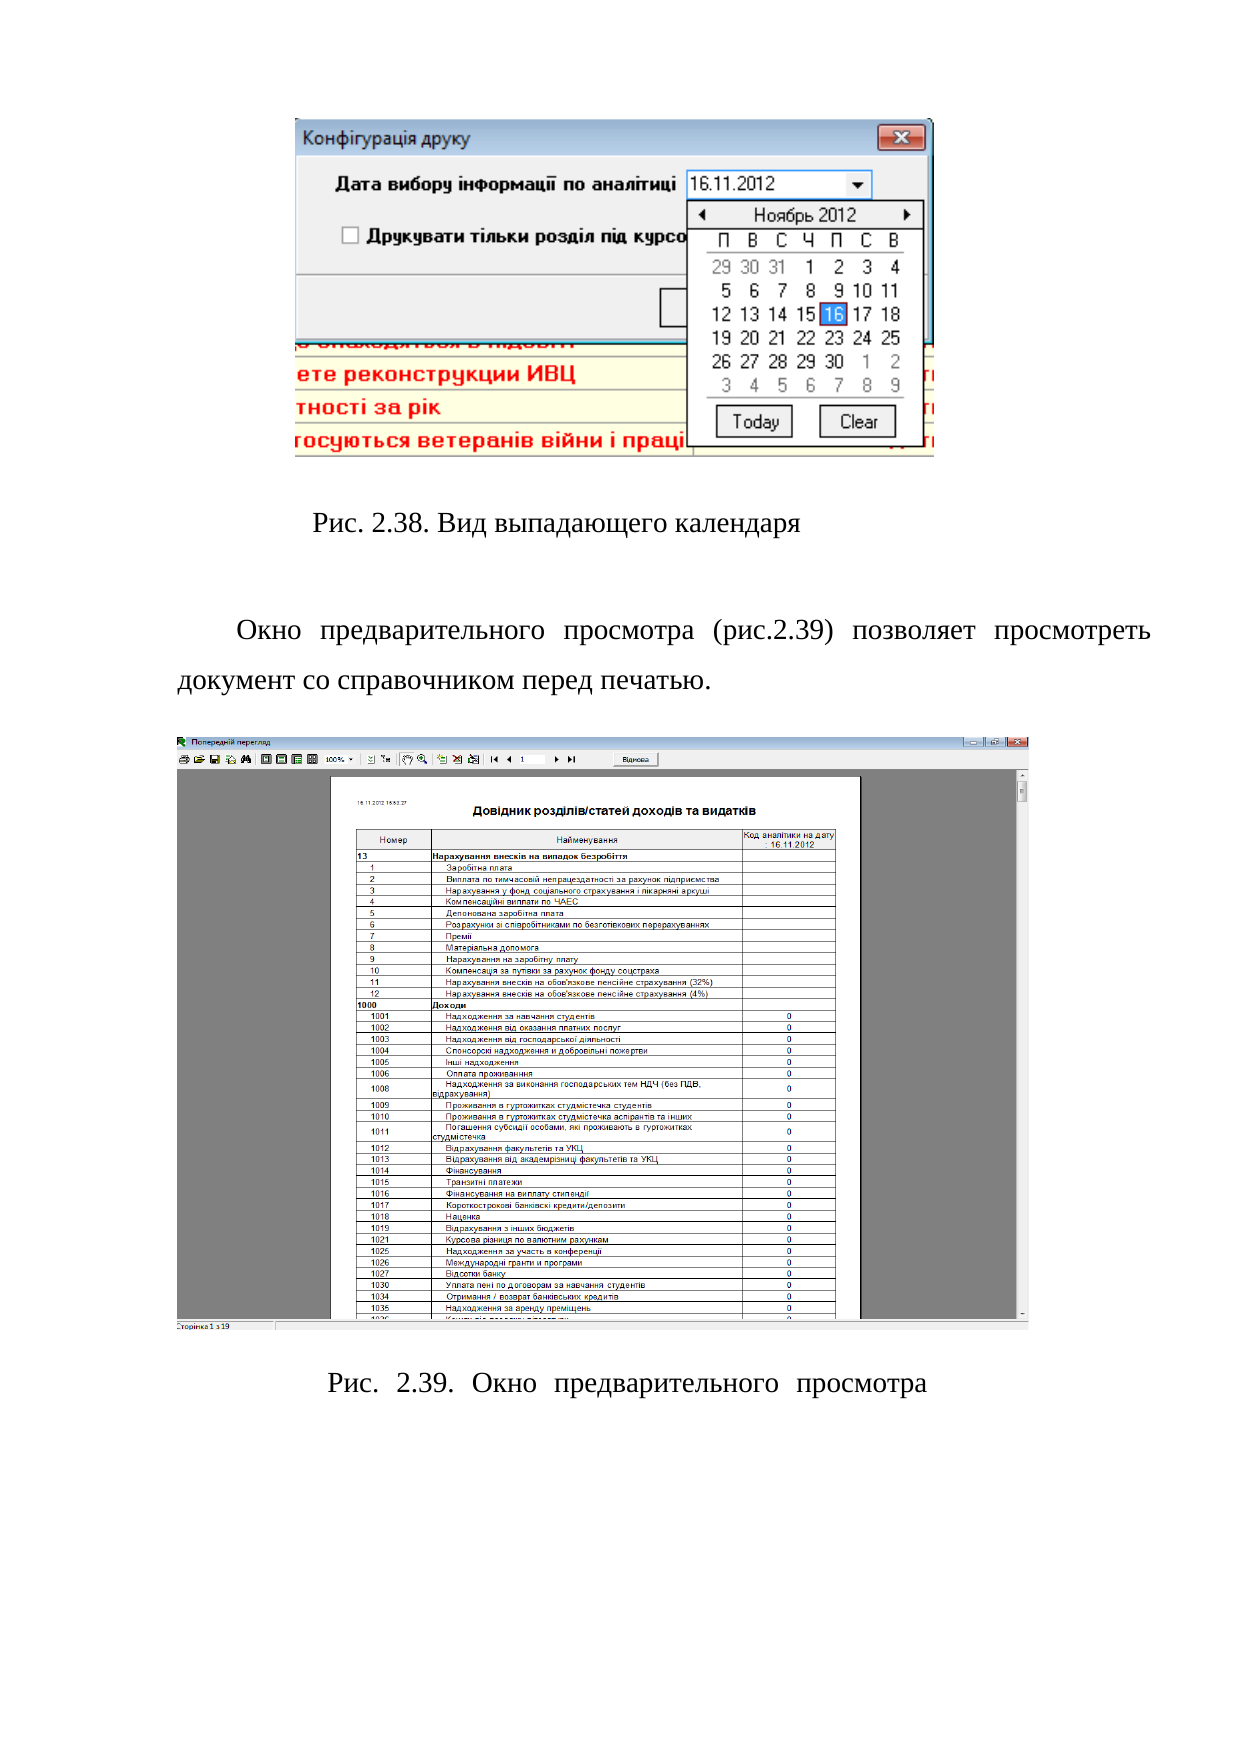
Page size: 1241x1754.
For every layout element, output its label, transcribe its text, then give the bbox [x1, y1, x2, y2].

picture [177, 737, 1029, 1330]
picture [295, 118, 934, 457]
title Окно предварительного просмотра (рис.2.39) позволяет просмотреть документ со справочником перед печатью. [177, 612, 1152, 696]
